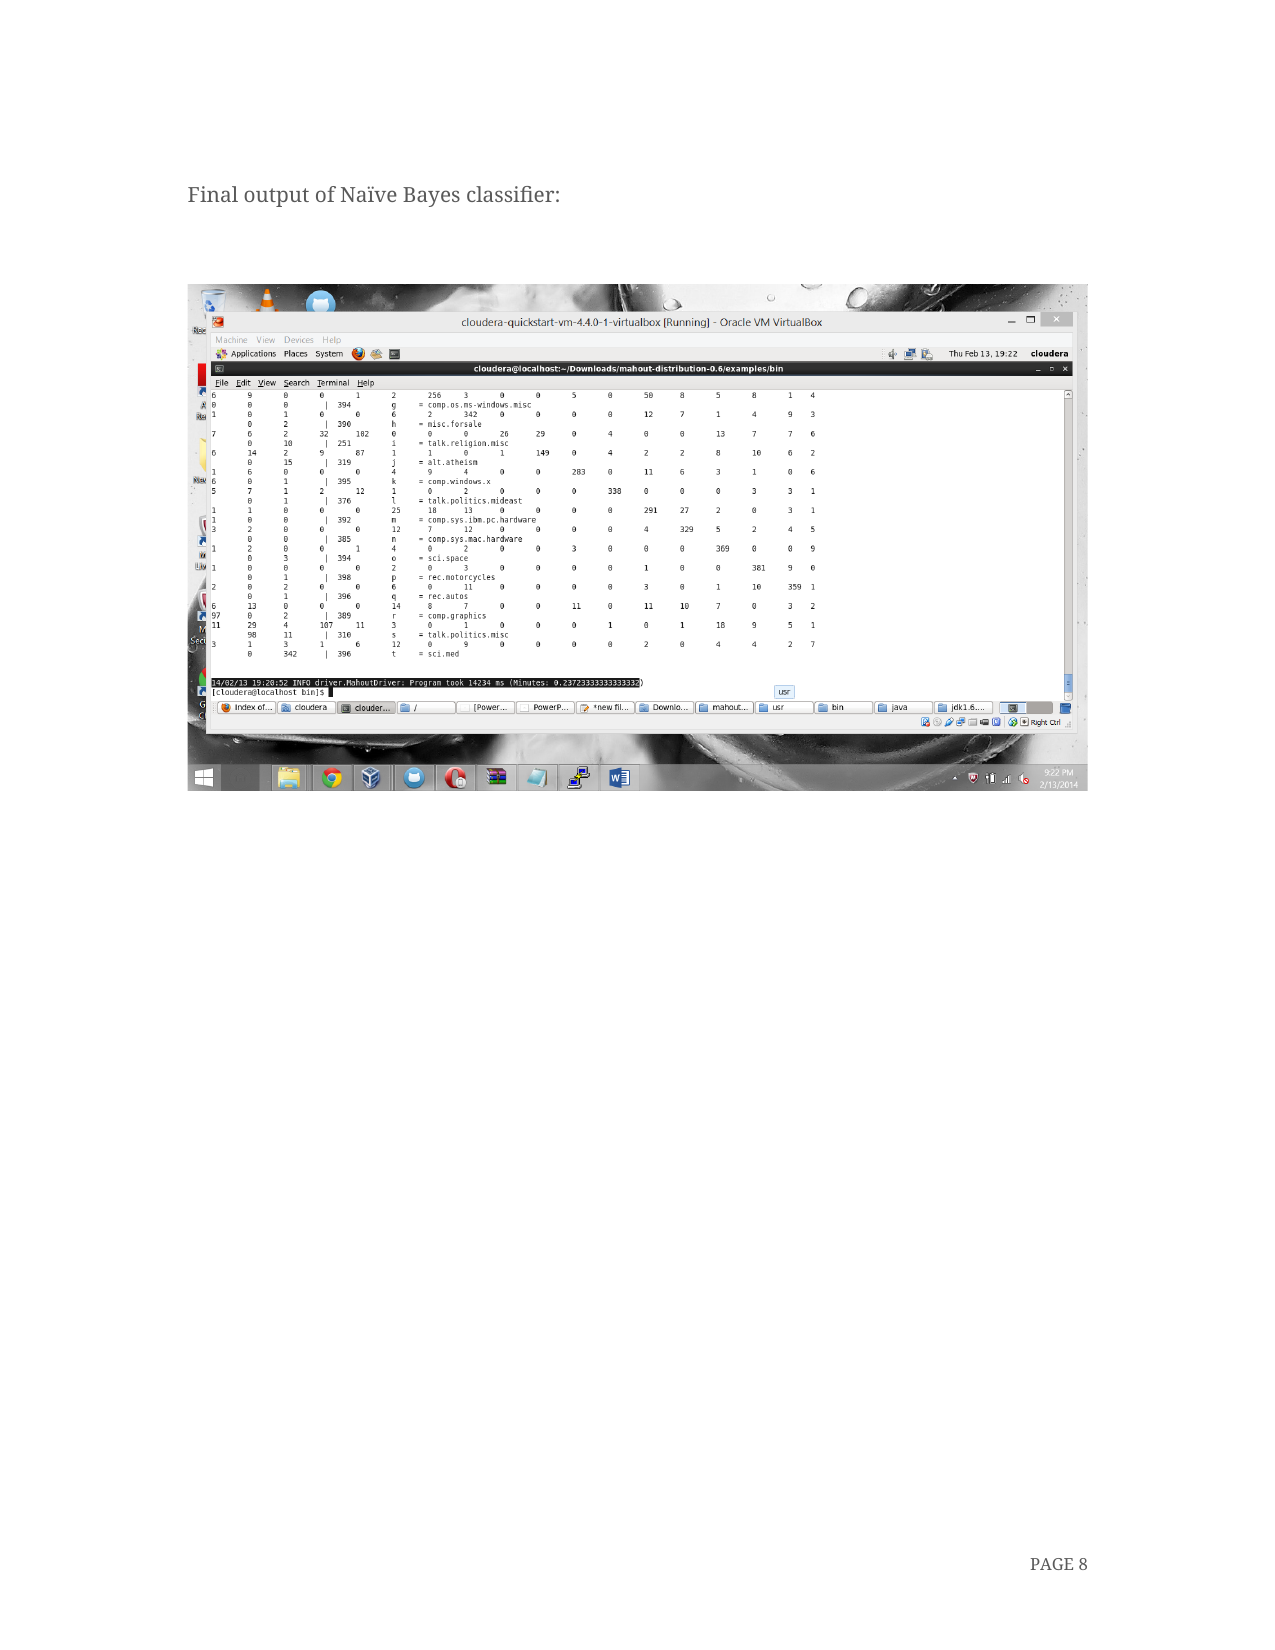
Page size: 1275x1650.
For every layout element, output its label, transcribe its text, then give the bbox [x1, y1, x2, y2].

picture [187, 284, 1088, 791]
text Final output of Naïve Bayes classifier: [187, 180, 1087, 208]
